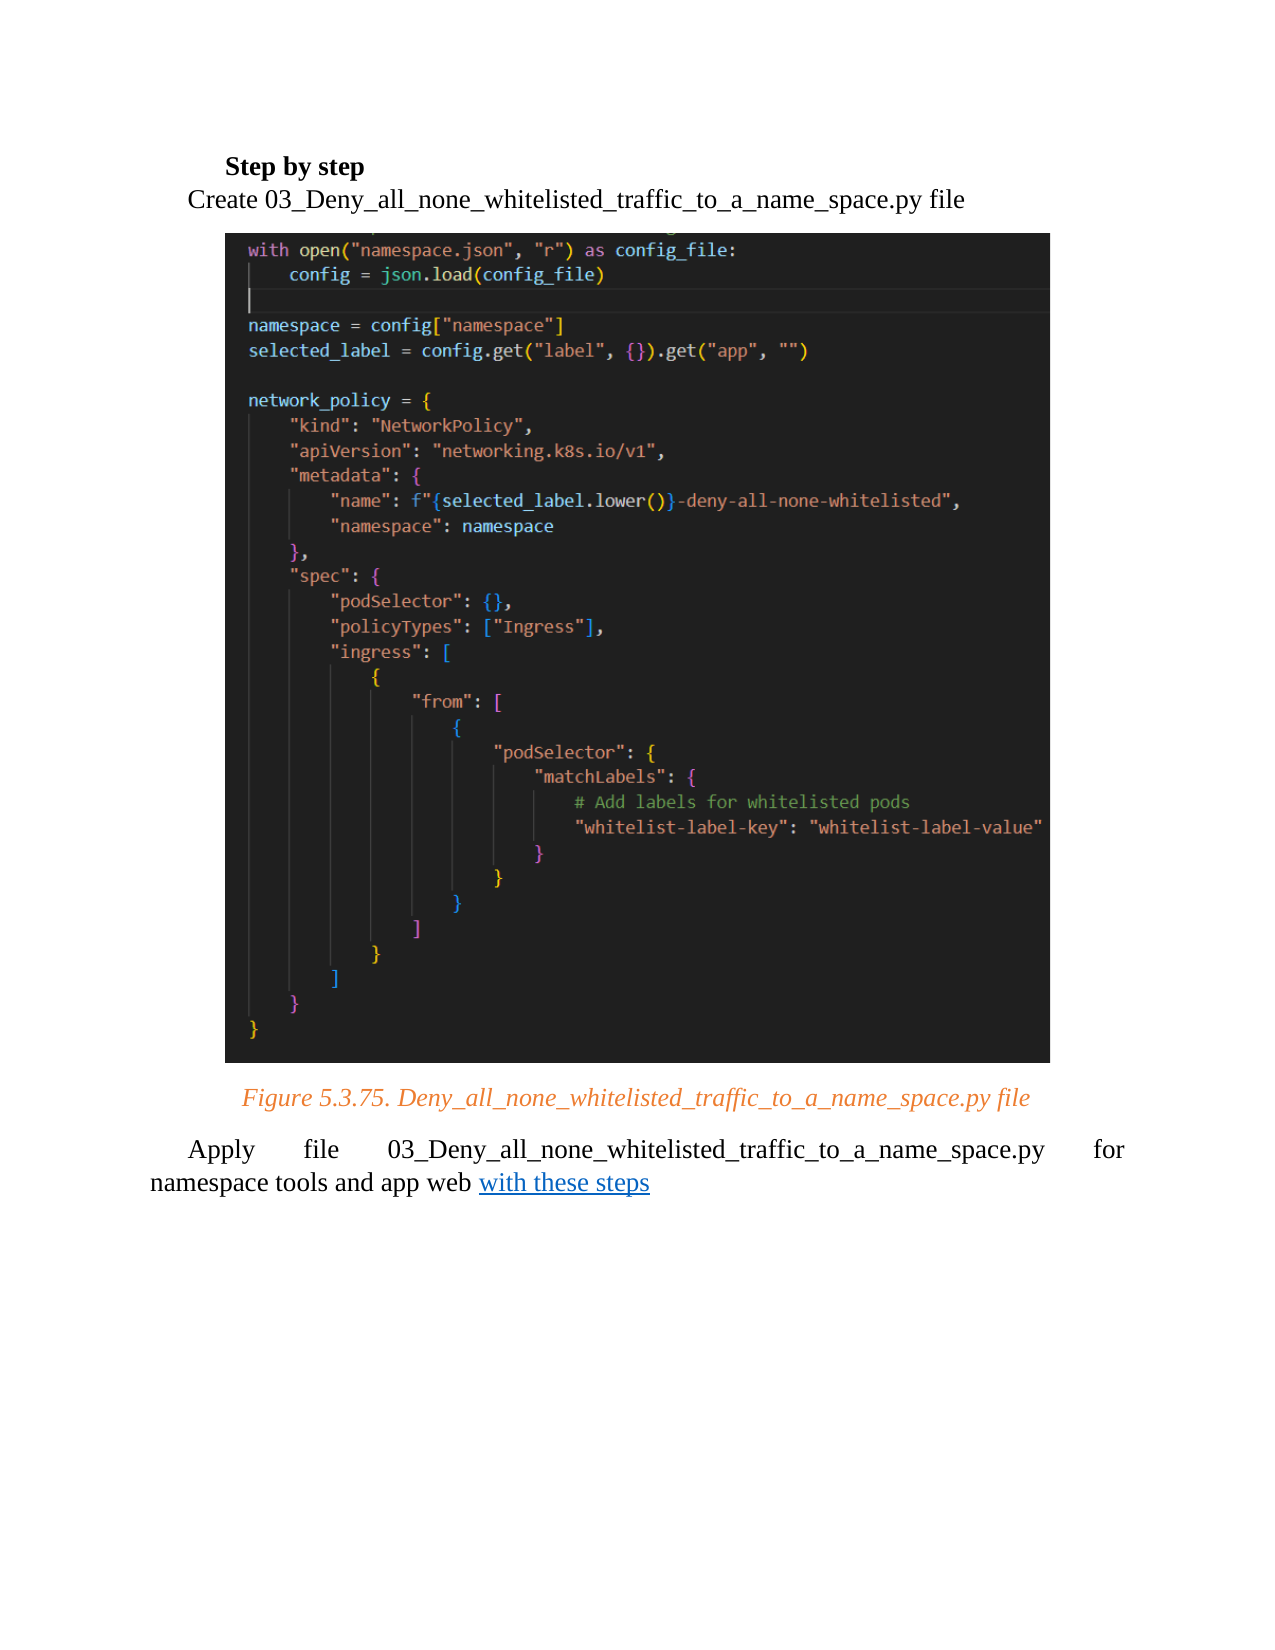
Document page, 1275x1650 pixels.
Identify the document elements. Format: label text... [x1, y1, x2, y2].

list Step by step [225, 150, 1125, 181]
text Apply file 03_Deny_all_none_whitelisted_traffic_to_a_name_space.py for namespace tools and app web with these steps [150, 1133, 1125, 1197]
picture [225, 233, 1050, 1063]
text Create 03_Deny_all_none_whitelisted_traffic_to_a_name_space.py file [150, 183, 1125, 215]
